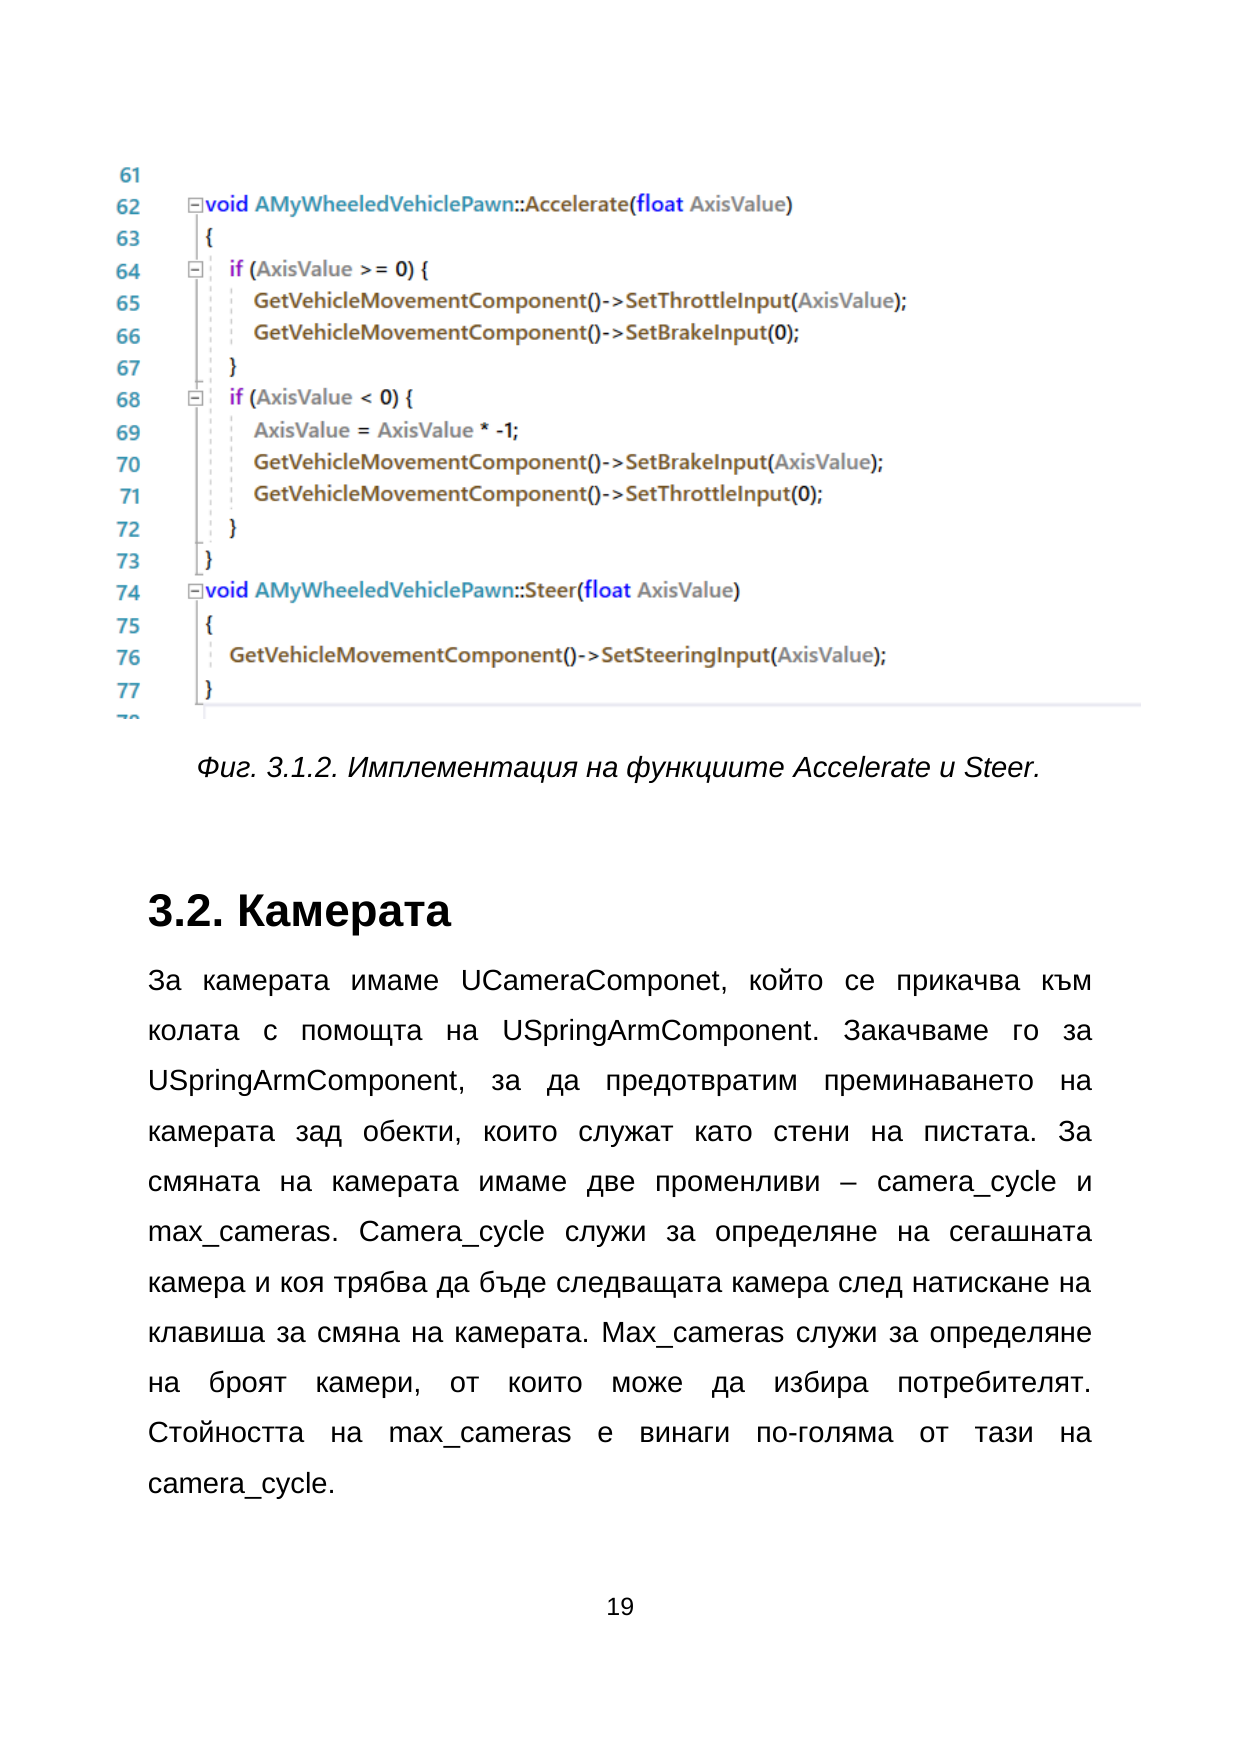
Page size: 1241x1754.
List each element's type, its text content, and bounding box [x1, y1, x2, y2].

text За камерата имаме UCameraComponet, който се прикачва към колата с помощта на USpringArmComponent. Закачваме го за USpringArmComponent, за да предотвратим преминаването на камерата зад обекти, които служат като стени на пистата. За смяната на камерата имаме две променливи – camera_cycle и max_cameras. Camera_cycle служи за определяне на сегашната камера и коя трябва да бъде следващата камера след натискане на клавиша за смяна на камерата. Max_cameras служи за определяне на броят камери, от които може да избира потребителят. Стойността на max_cameras е винаги по-голяма от тази на camera_cycle. [148, 963, 1093, 1499]
subtitle 3.2. Камерата [148, 884, 1093, 936]
text Фиг. 3.1.2. Имплементация на функциите Accelerate и Steer. [148, 750, 1093, 783]
picture [100, 162, 1141, 719]
